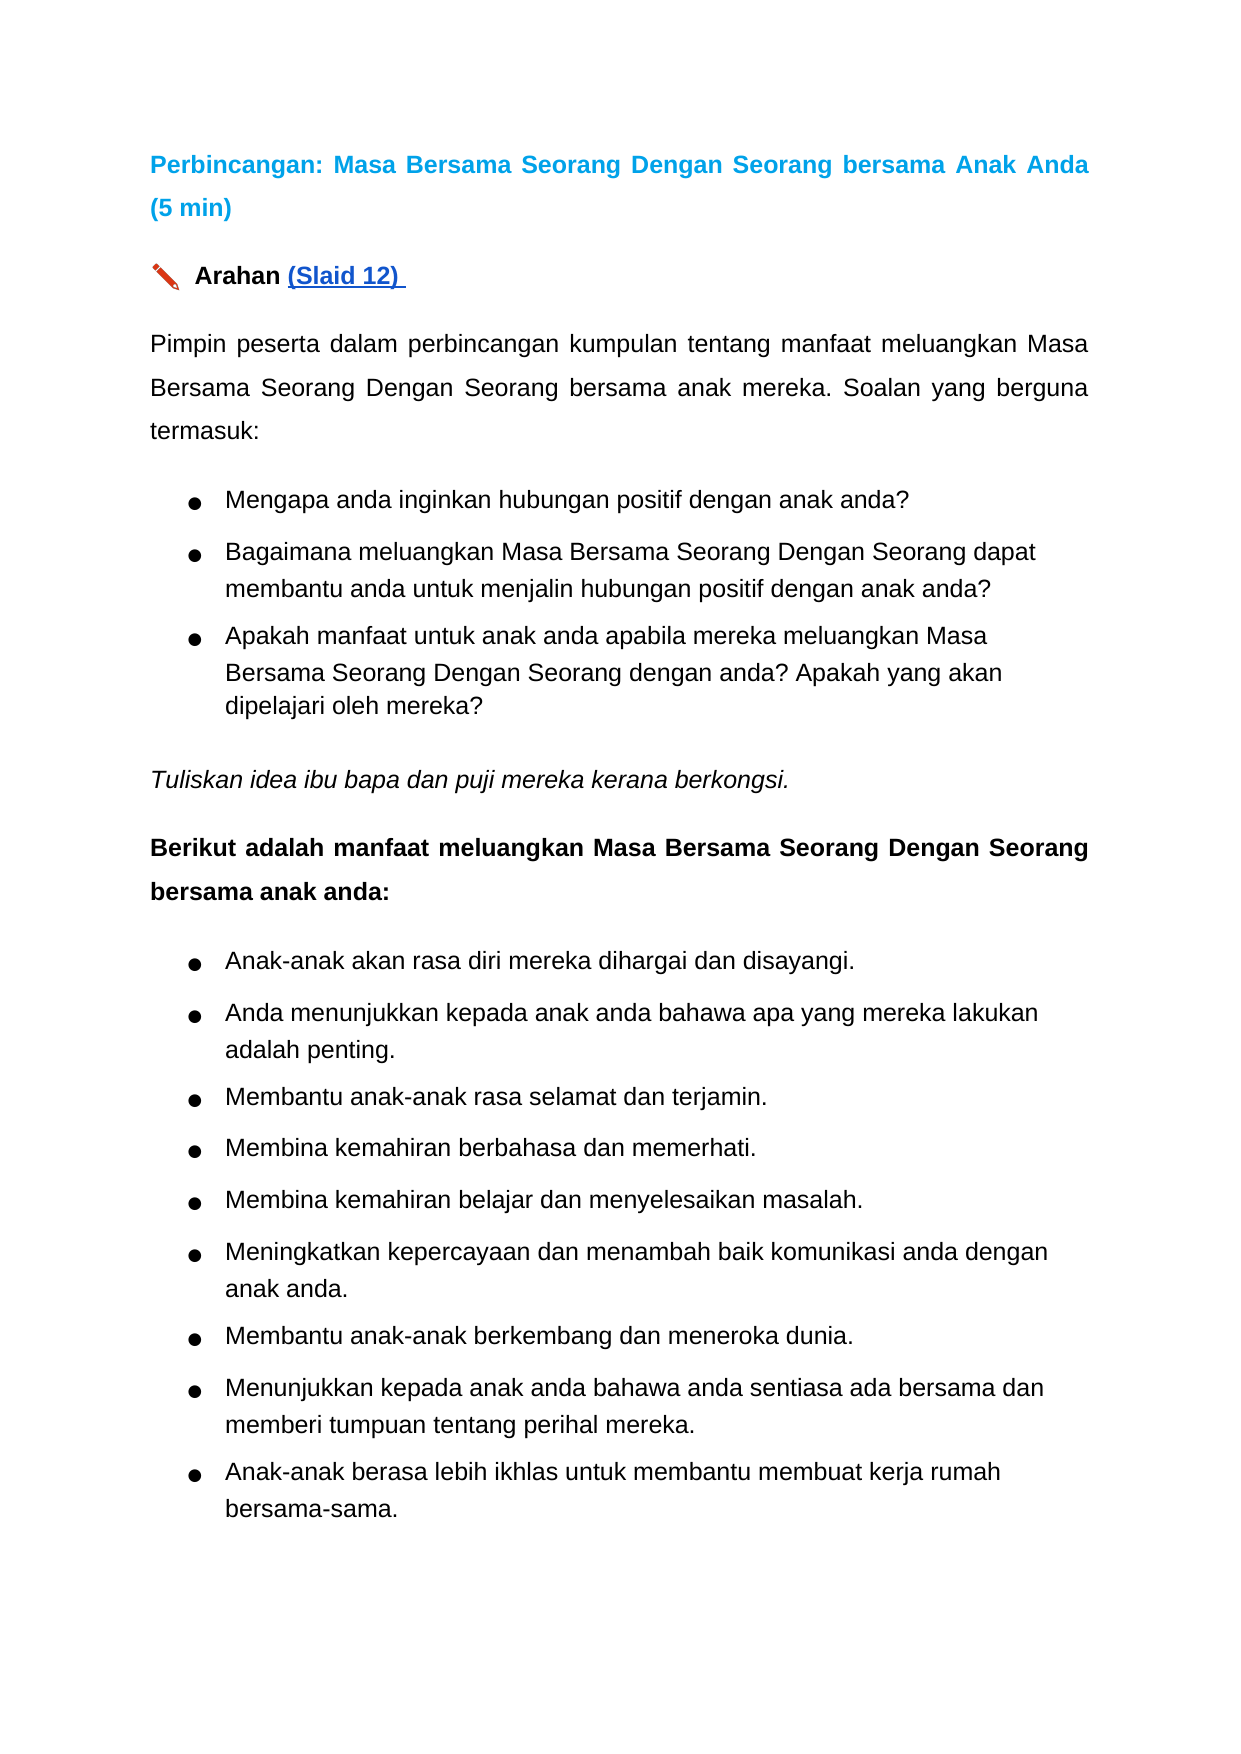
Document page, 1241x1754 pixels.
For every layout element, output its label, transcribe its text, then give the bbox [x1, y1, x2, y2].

text Pimpin peserta dalam perbincangan kumpulan tentang manfaat meluangkan Masa Bersama Seorang Dengan Seorang bersama anak mereka. Soalan yang berguna termasuk: [150, 329, 1090, 444]
text Berikut adalah manfaat meluangkan Masa Bersama Seorang Dengan Seorang bersama anak anda: [150, 833, 1090, 905]
list Membina kemahiran belajar dan menyelesaikan masalah. [187, 1184, 1090, 1218]
picture [150, 261, 182, 293]
list Membina kemahiran berbahasa dan memerhati. [187, 1132, 1090, 1166]
list Bagaimana meluangkan Masa Bersama Seorang Dengan Seorang dapat membantu anda untuk menjalin hubungan positif dengan anak anda? [187, 536, 1090, 603]
list Anak-anak akan rasa diri mereka dihargai dan disayangi. [187, 944, 1090, 979]
list Membantu anak-anak rasa selamat dan terjamin. [187, 1080, 1090, 1114]
list Apakah manfaat untuk anak anda apabila mereka meluangkan Masa Bersama Seorang Dengan Seorang dengan anda? Apakah yang akan dipelajari oleh mereka? [187, 619, 1090, 720]
text Tuliskan idea ibu bapa dan puji mereka kerana berkongsi. [150, 765, 1090, 794]
list Anak-anak berasa lebih ikhlas untuk membantu membuat kerja rumah bersama-sama. [187, 1455, 1090, 1522]
list Membantu anak-anak berkembang dan meneroka dunia. [187, 1319, 1090, 1354]
list Anda menunjukkan kepada anak anda bahawa apa yang mereka lakukan adalah penting. [187, 996, 1090, 1063]
list Menunjukkan kepada anak anda bahawa anda sentiasa ada bersama dan memberi tumpuan tentang perihal mereka. [187, 1371, 1090, 1438]
text Arahan (Slaid 12) [194, 261, 1090, 290]
text Perbincangan: Masa Bersama Seorang Dengan Seorang bersama Anak Anda (5 min) [150, 150, 1090, 222]
list Mengapa anda inginkan hubungan positif dengan anak anda? [187, 484, 1090, 518]
list Meningkatkan kepercayaan dan menambah baik komunikasi anda dengan anak anda. [187, 1236, 1090, 1303]
